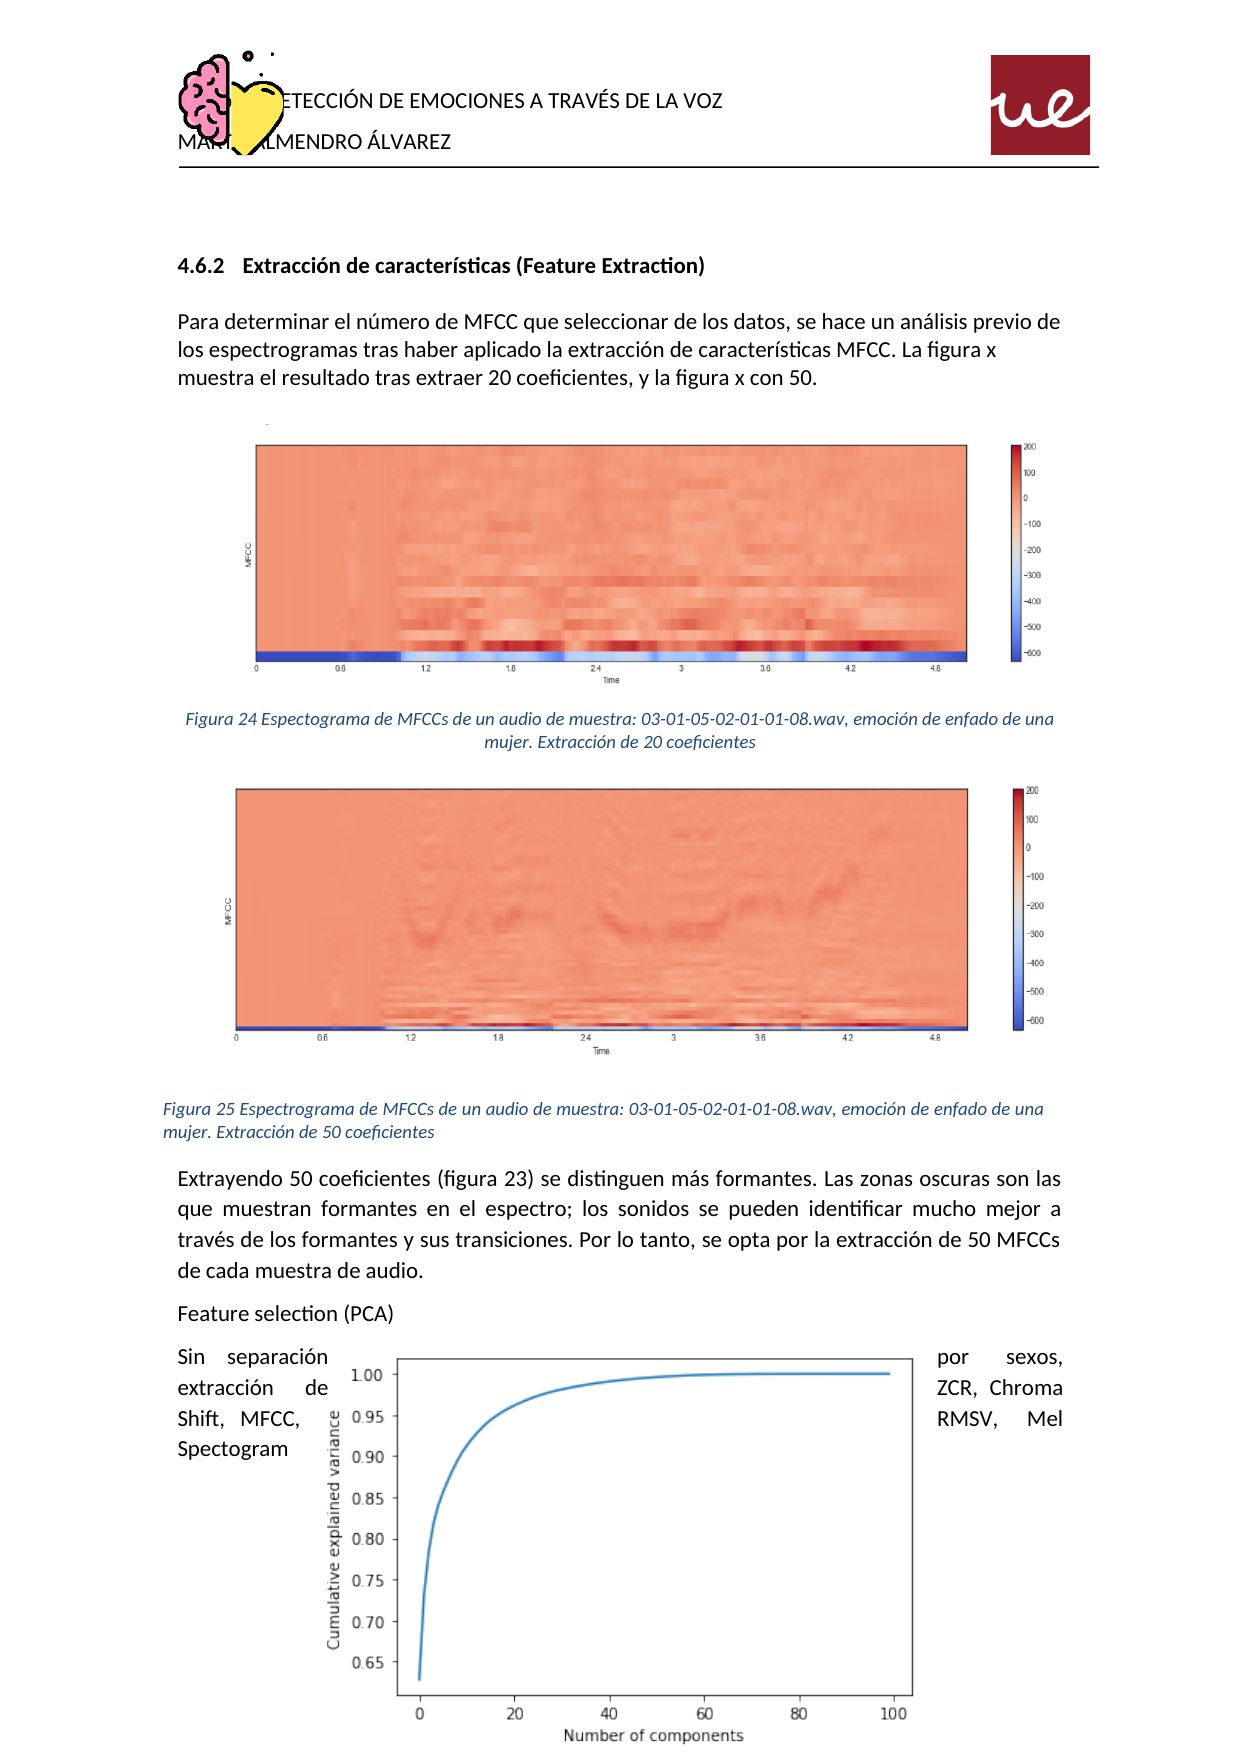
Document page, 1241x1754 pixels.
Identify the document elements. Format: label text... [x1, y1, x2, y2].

picture [990, 55, 1091, 155]
picture [177, 50, 284, 154]
text Para determinar el número de MFCC que seleccionar de los datos, se hace un análisis previo de los espectrogramas tras haber aplicado la extracción de características MFCC. La figura x muestra el resultado tras extraer 20 coeficientes, y la figura x con 50. [177, 307, 1063, 391]
picture [168, 775, 1054, 1056]
picture [318, 1349, 918, 1750]
text Feature selection (PCA) [177, 1299, 1063, 1327]
text Sin separación por sexos, extracción de ZCR, Chroma Shift, MFCC, RMSV, Mel Spectogram [177, 1342, 1063, 1462]
picture [178, 424, 1063, 699]
subtitle Extracción de características (Feature Extraction) [177, 251, 1063, 279]
